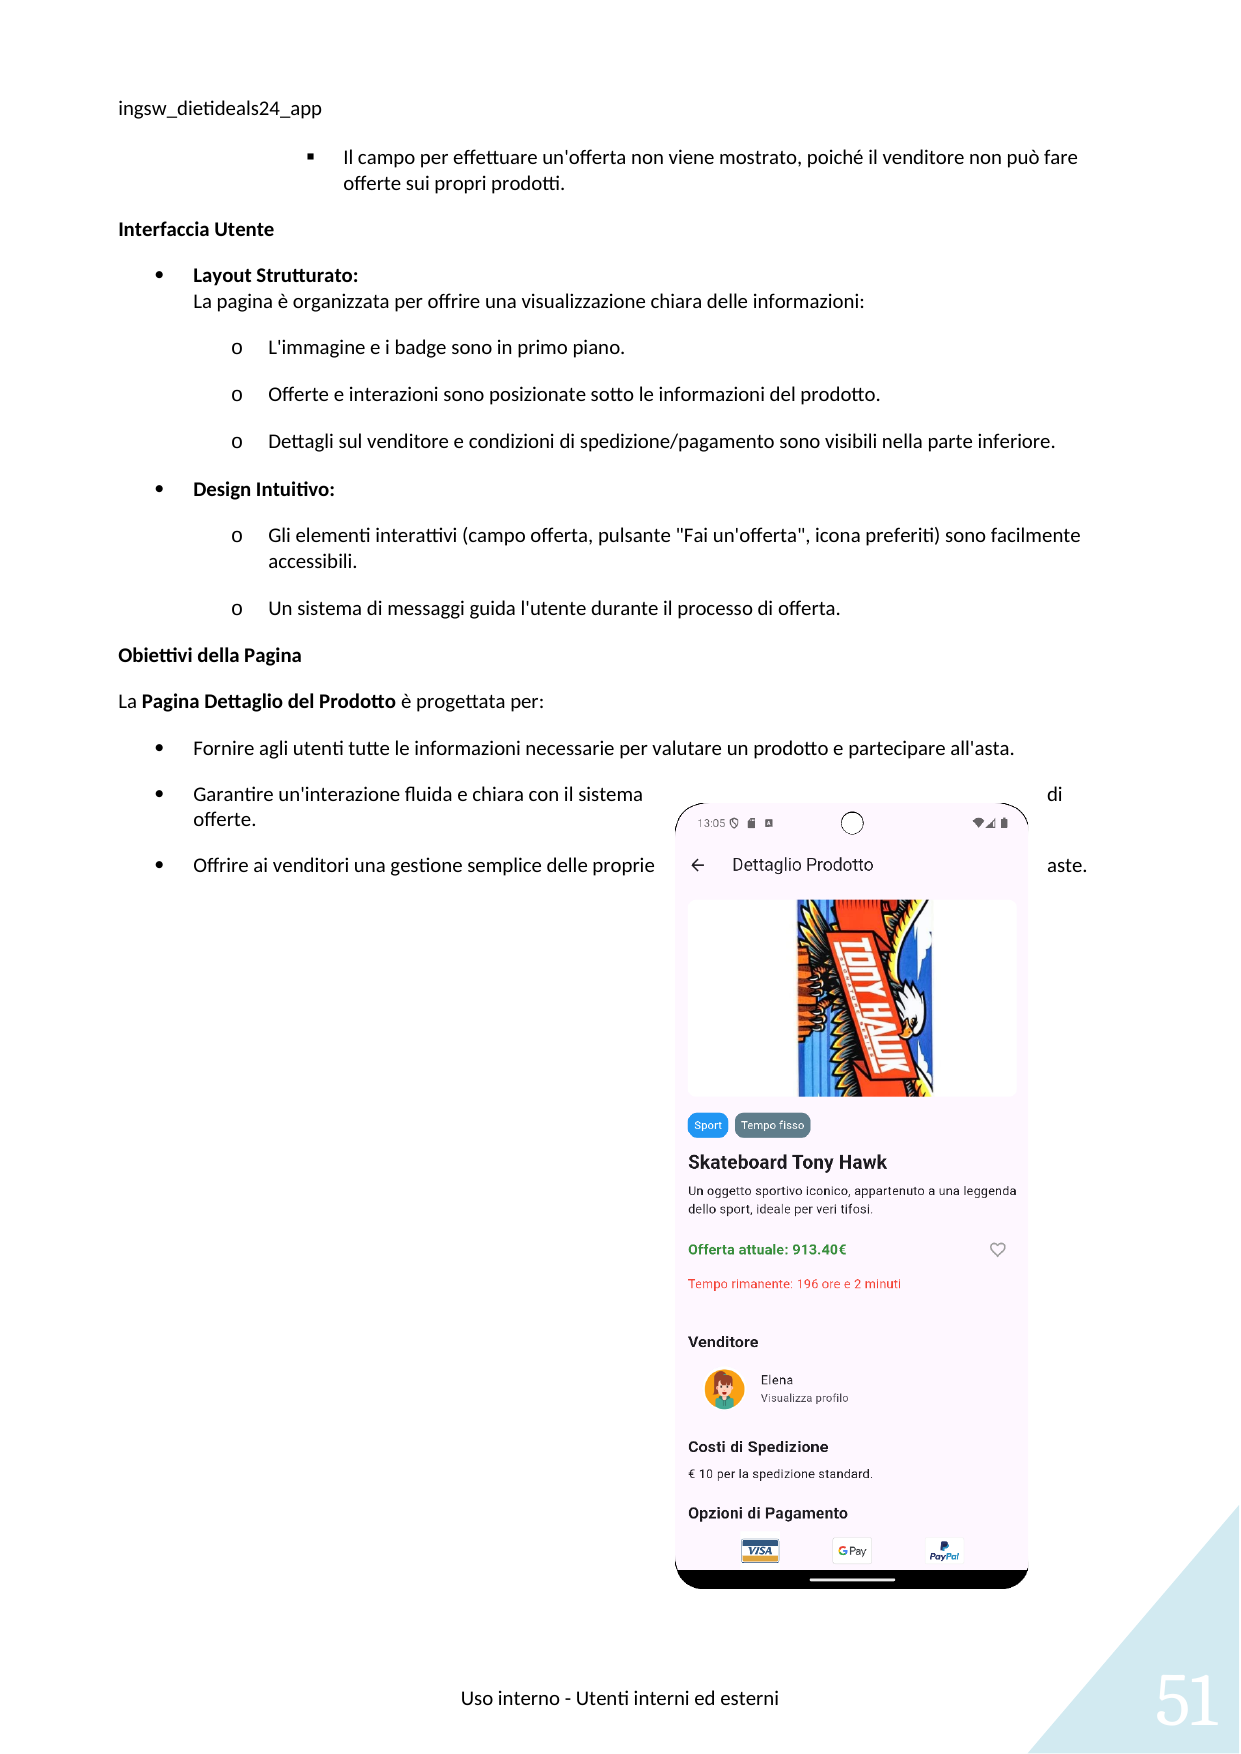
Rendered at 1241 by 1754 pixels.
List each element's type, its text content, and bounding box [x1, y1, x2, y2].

text La Pagina Dettaglio del Prodotto è progettata per: [118, 688, 1122, 714]
list Garantire un'interazione fluida e chiara con il sistema di offerte. [156, 781, 1122, 832]
list Offerte e interazioni sono posizionate sotto le informazioni del prodotto. [231, 381, 1122, 408]
list Layout Strutturato: La pagina è organizzata per offrire una visualizzazione chiara delle informazioni: [156, 262, 1122, 313]
picture [675, 803, 1029, 1589]
list L'immagine e i badge sono in primo piano. [231, 334, 1122, 361]
text Interfaccia Utente [118, 216, 1122, 242]
list Offrire ai venditori una gestione semplice delle proprie aste. [156, 853, 675, 878]
list Il campo per effettuare un'offerta non viene mostrato, poiché il venditore non può fare offerte sui propri prodotti. [306, 144, 1122, 195]
list Design Intuitivo: [156, 476, 1122, 501]
list Fornire agli utenti tutte le informazioni necessarie per valutare un prodotto e partecipare all'asta. [156, 735, 1122, 760]
list Un sistema di messaggi guida l'utente durante il processo di offerta. [231, 595, 1122, 621]
list Gli elementi interattivi (campo offerta, pulsante "Fai un'offerta", icona preferiti) sono facilmente accessibili. [231, 522, 1122, 574]
text Obiettivi della Pagina [118, 642, 1122, 668]
list Dettagli sul venditore e condizioni di spedizione/pagamento sono visibili nella parte inferiore. [231, 429, 1122, 455]
